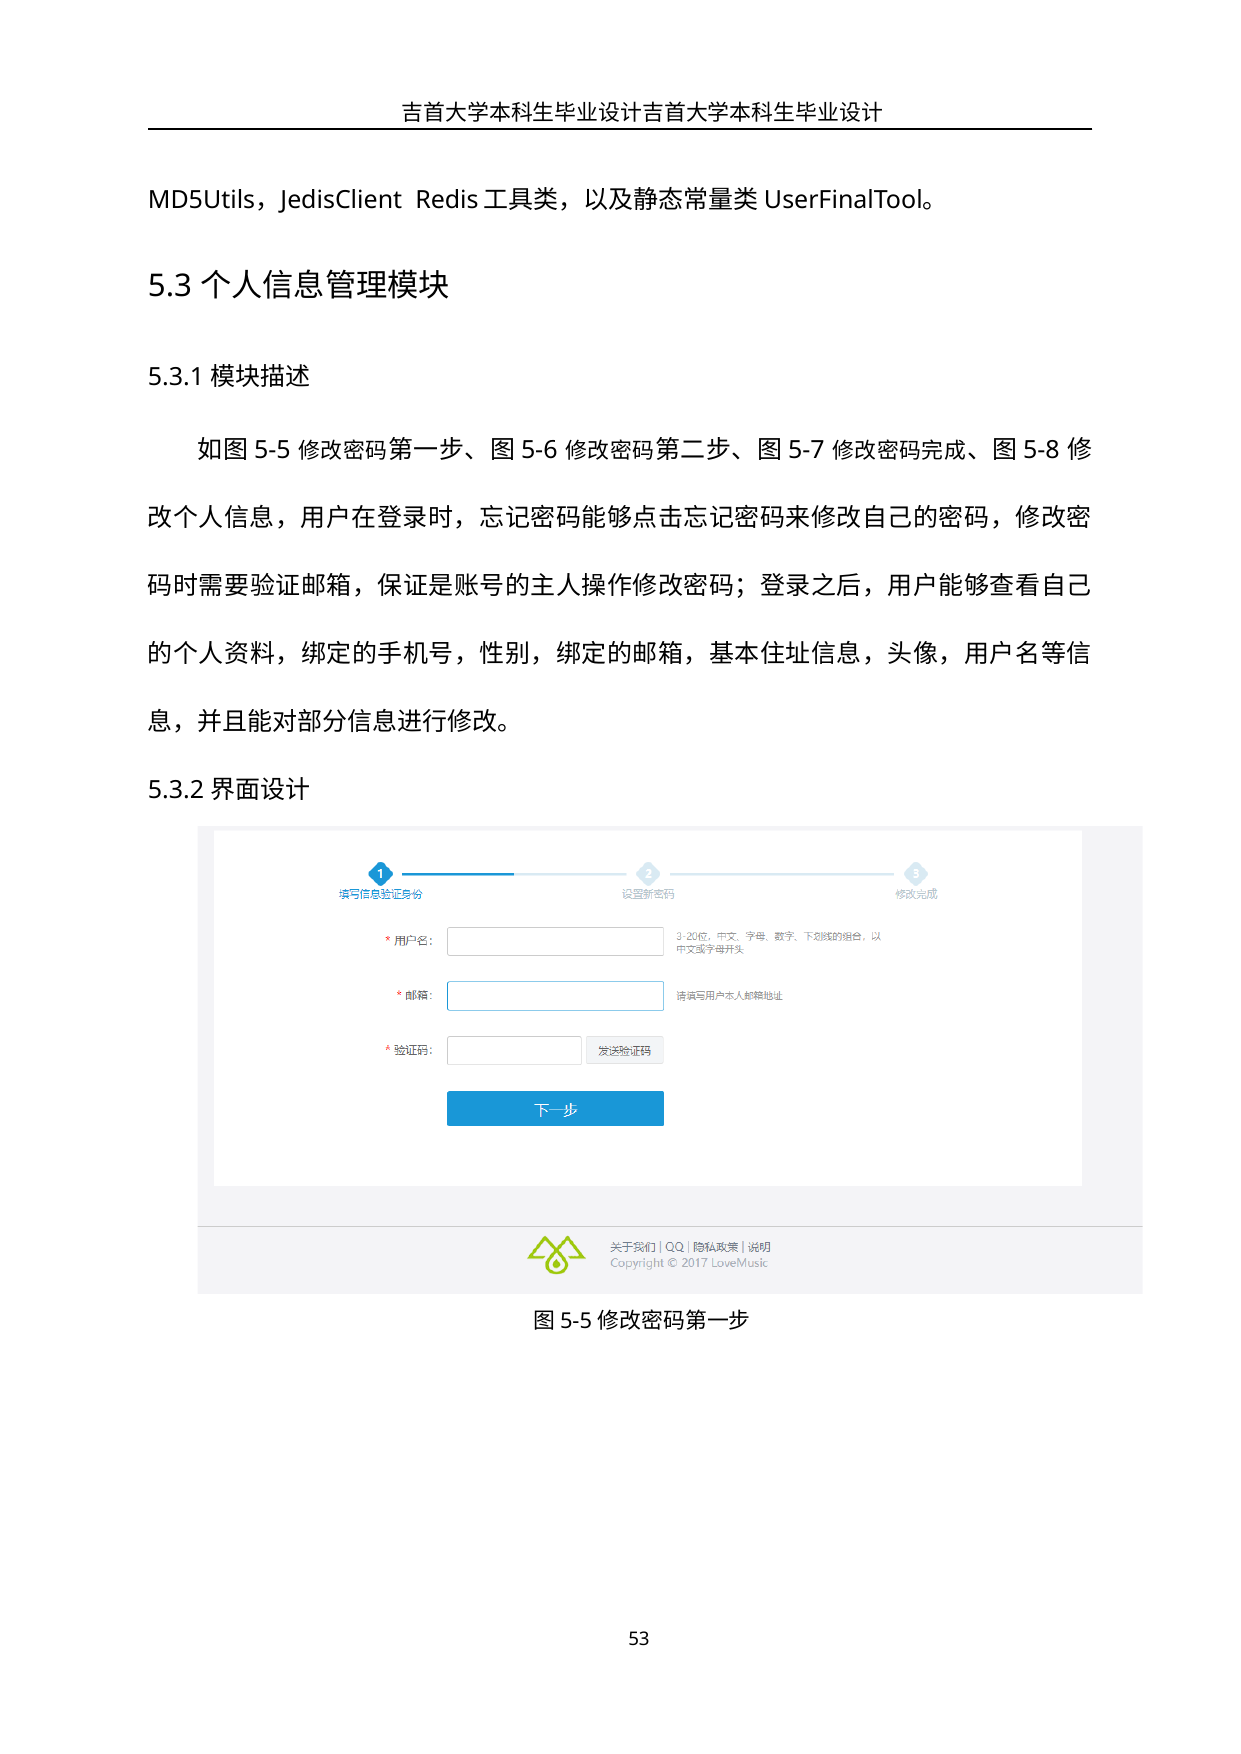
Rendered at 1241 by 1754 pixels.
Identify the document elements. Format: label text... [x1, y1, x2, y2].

text 5.3.1 模块描述 [148, 340, 1092, 408]
picture [197, 826, 1143, 1294]
text 5.3 个人信息管理模块 [148, 249, 1092, 317]
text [148, 164, 1092, 232]
text 5.3.2 界面设计 [148, 753, 1092, 821]
text 图5-5 修改密码第一步 [148, 1302, 1092, 1336]
text 如图5-5 修改密码第一步、图5-6 修改密码第二步、图5-7 修改密码完成、图5-8 修改个人信息，用户在登录时，忘记密码能够点击忘记密码来修改自己的密码，修改密码时需要验证邮箱，保证是账号的主人操作修改密码；登录之后，用户能够查看自己的个人资料，绑定的手机号，性别，绑定的邮箱，基本住址信息，头像，用户名等信息，并且能对部分信息进行修改。 [148, 414, 1092, 753]
